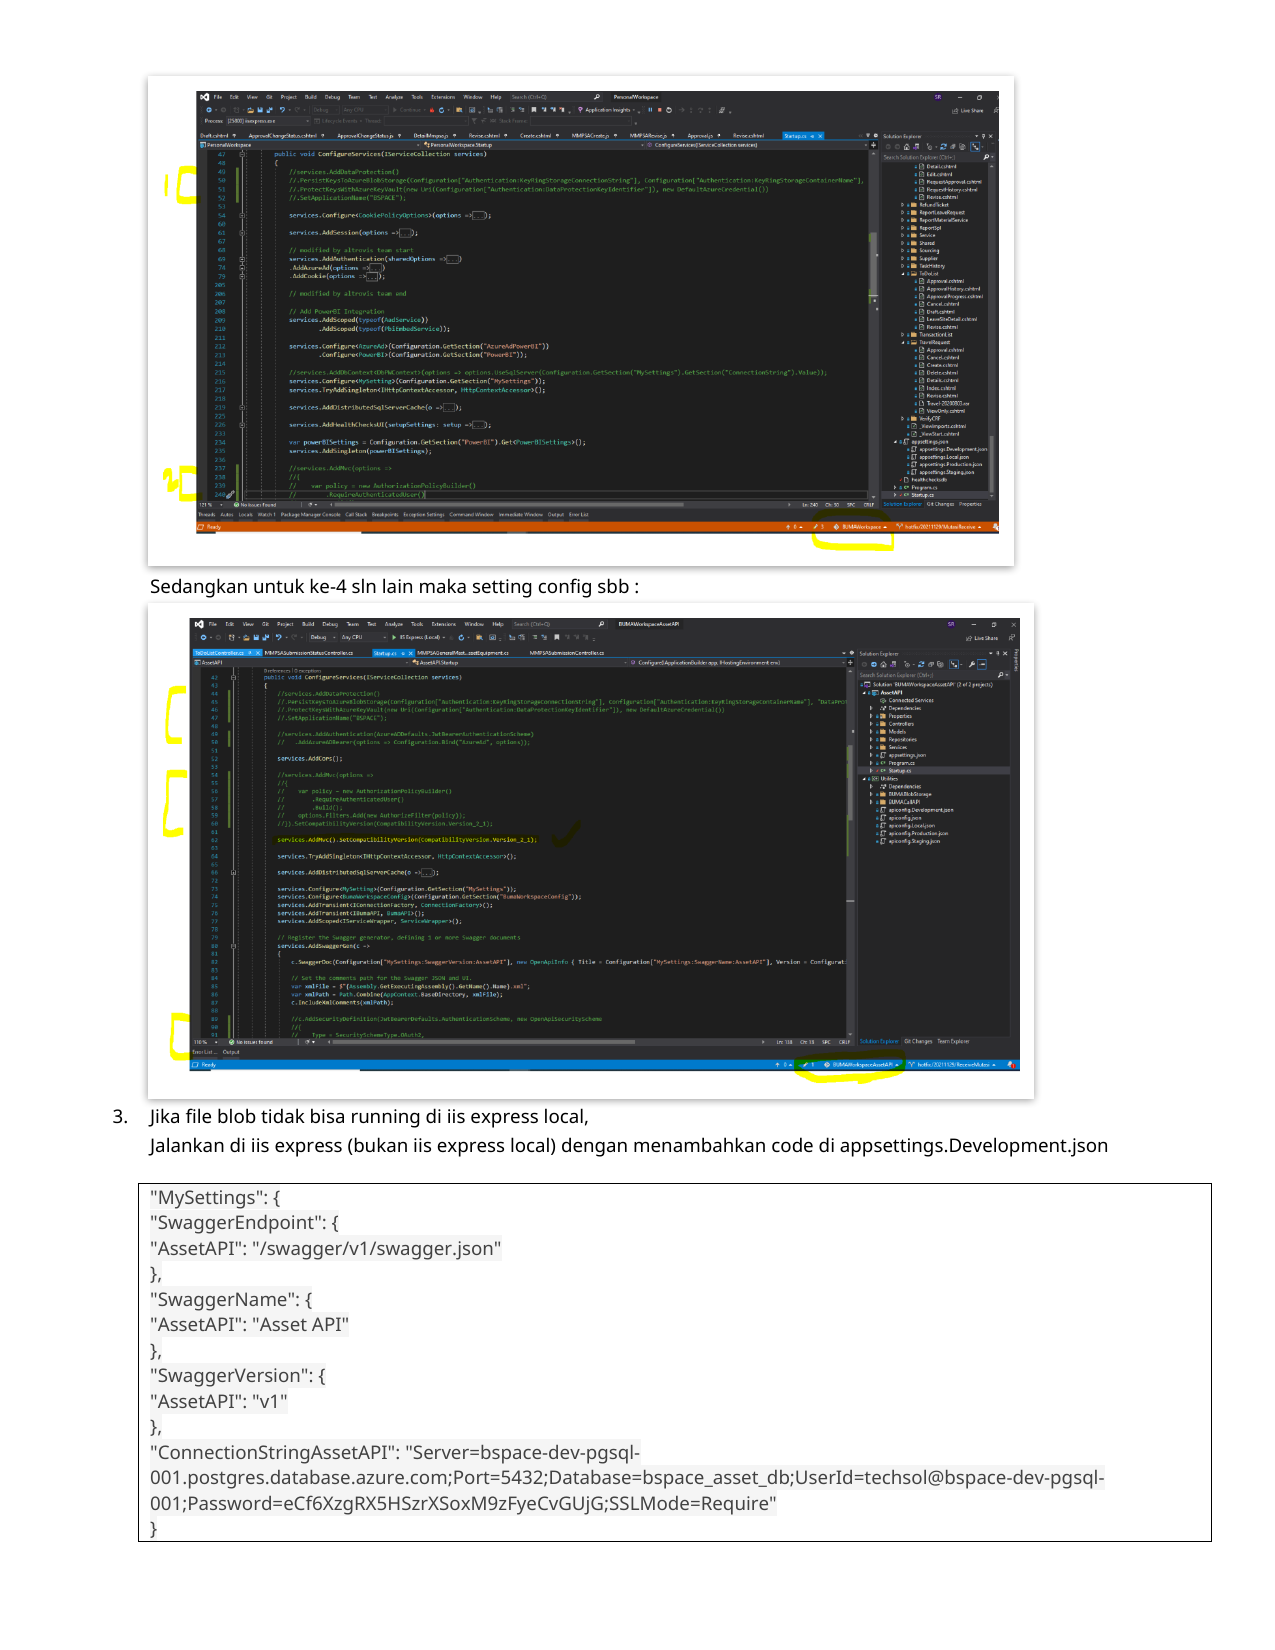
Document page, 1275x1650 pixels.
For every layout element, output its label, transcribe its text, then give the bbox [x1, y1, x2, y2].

list Jalankan di iis express (bukan iis express local) dengan menambahkan code di appsettings.Development.json [150, 1133, 1200, 1158]
picture [163, 618, 1020, 1084]
picture [163, 91, 999, 551]
list Jika file blob tidak bisa running di iis express local, [112, 1103, 1200, 1129]
list Sedangkan untuk ke-4 sln lain maka setting config sbb : [150, 573, 1200, 598]
table_header "MySettings": { "SwaggerEndpoint": { "AssetAPI": "/swagger/v1/swagger.json" }, "SwaggerName": { "AssetAPI": "Asset API" }, "SwaggerVersion": { "AssetAPI": "v1" }, "ConnectionStringAssetAPI": "Server=bspace-dev-pgsql-001.postgres.database.azure.com;Port=5432;Database=bspace_asset_db;UserId=techsol@bspace-dev-pgsql-001;Password=eCf6XzgRX5HSzrXSoxM9zFyeCvGUjG;SSLMode=Require" } [139, 1184, 1211, 1541]
